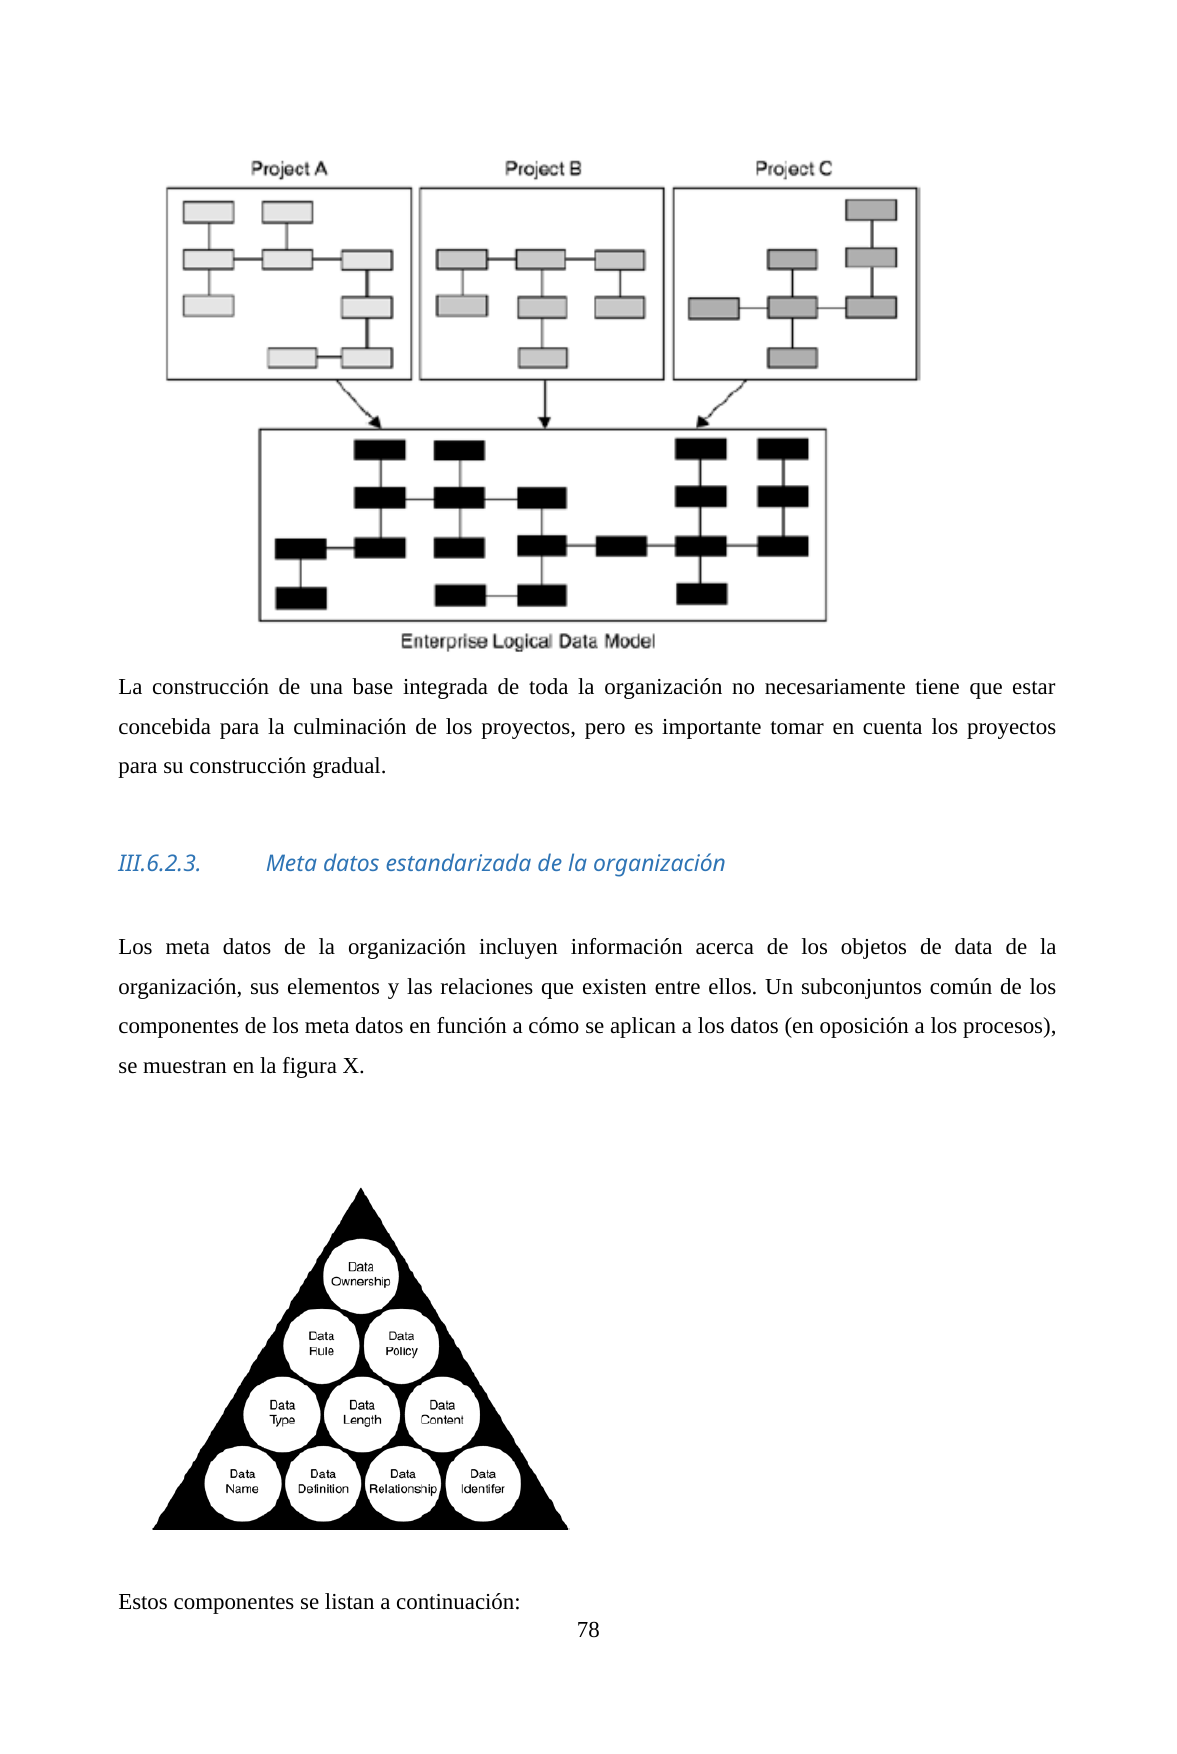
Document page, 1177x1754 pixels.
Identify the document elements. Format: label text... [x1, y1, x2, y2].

subtitle Meta datos estandarizada de la organización [118, 847, 1058, 878]
text La construcción de una base integrada de toda la organización no necesariamente tiene que estar concebida para la culminación de los proyectos, pero es importante tomar en cuenta los proyectos para su construcción gradual. [118, 673, 1058, 778]
text Los meta datos de la organización incluyen información acerca de los objetos de data de la organización, sus elementos y las relaciones que existen entre ellos. Un subconjuntos común de los componentes de los meta datos en función a cómo se aplican a los datos (en oposición a los procesos), se muestran en la figura X. [118, 933, 1058, 1078]
text Estos componentes se listan a continuación: [118, 1588, 1058, 1614]
